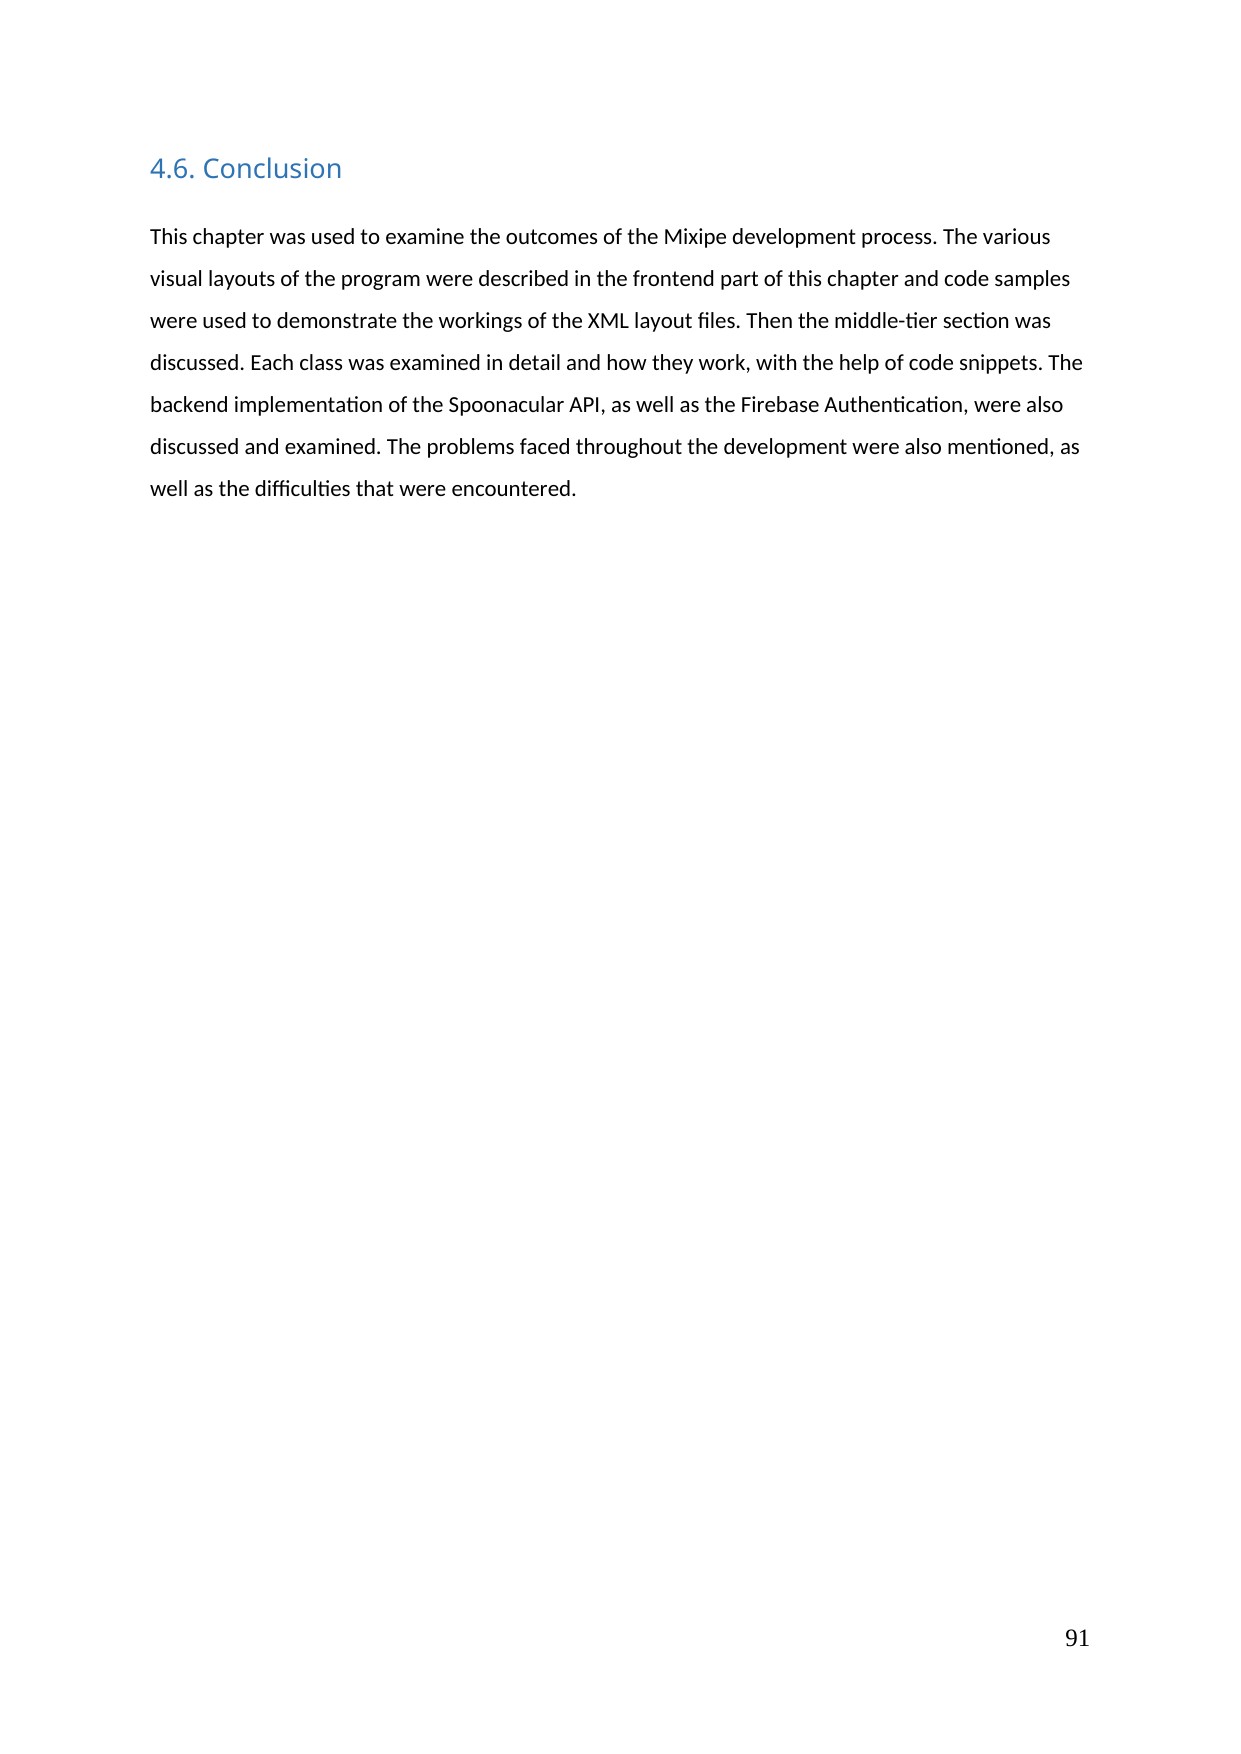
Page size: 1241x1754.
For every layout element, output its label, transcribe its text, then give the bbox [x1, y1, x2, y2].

text This chapter was used to examine the outcomes of the Mixipe development process. The various visual layouts of the program were described in the frontend part of this chapter and code samples were used to demonstrate the workings of the XML layout files. Then the middle-tier section was discussed. Each class was examined in detail and how they work, with the help of code snippets. The backend implementation of the Spoonacular API, as well as the Firebase Authentication, were also discussed and examined. The problems faced throughout the development were also mentioned, as well as the difficulties that were encountered. [150, 222, 1090, 502]
subtitle 4.6. Conclusion [150, 150, 1090, 187]
